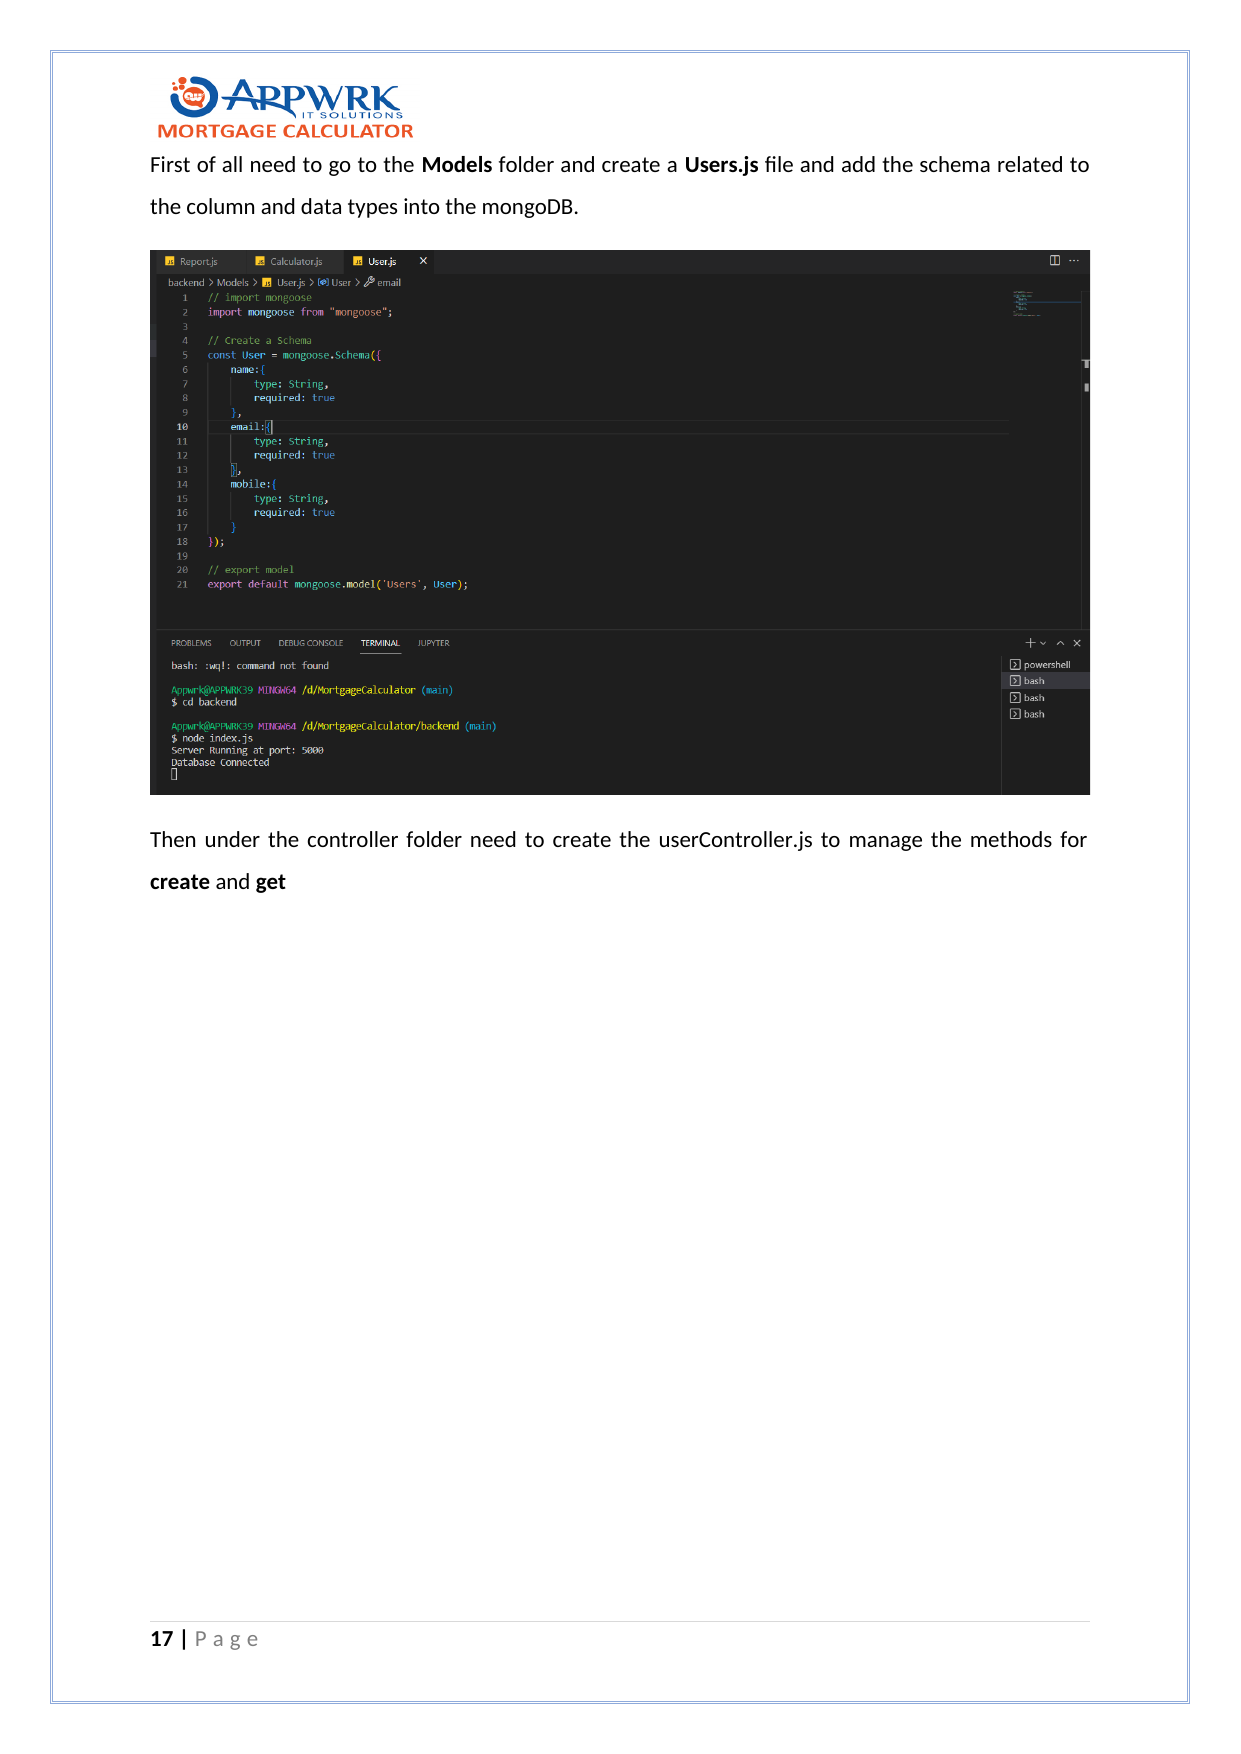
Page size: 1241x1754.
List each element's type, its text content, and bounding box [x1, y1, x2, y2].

picture [150, 73, 420, 142]
text First of all need to go to the Models folder and create a Users.js file and add the schema related to the column and data types into the mongoDB. [150, 150, 1090, 220]
text Then under the controller folder need to create the userController.js to manage the methods for create and get [150, 825, 1090, 895]
picture [150, 250, 1091, 795]
